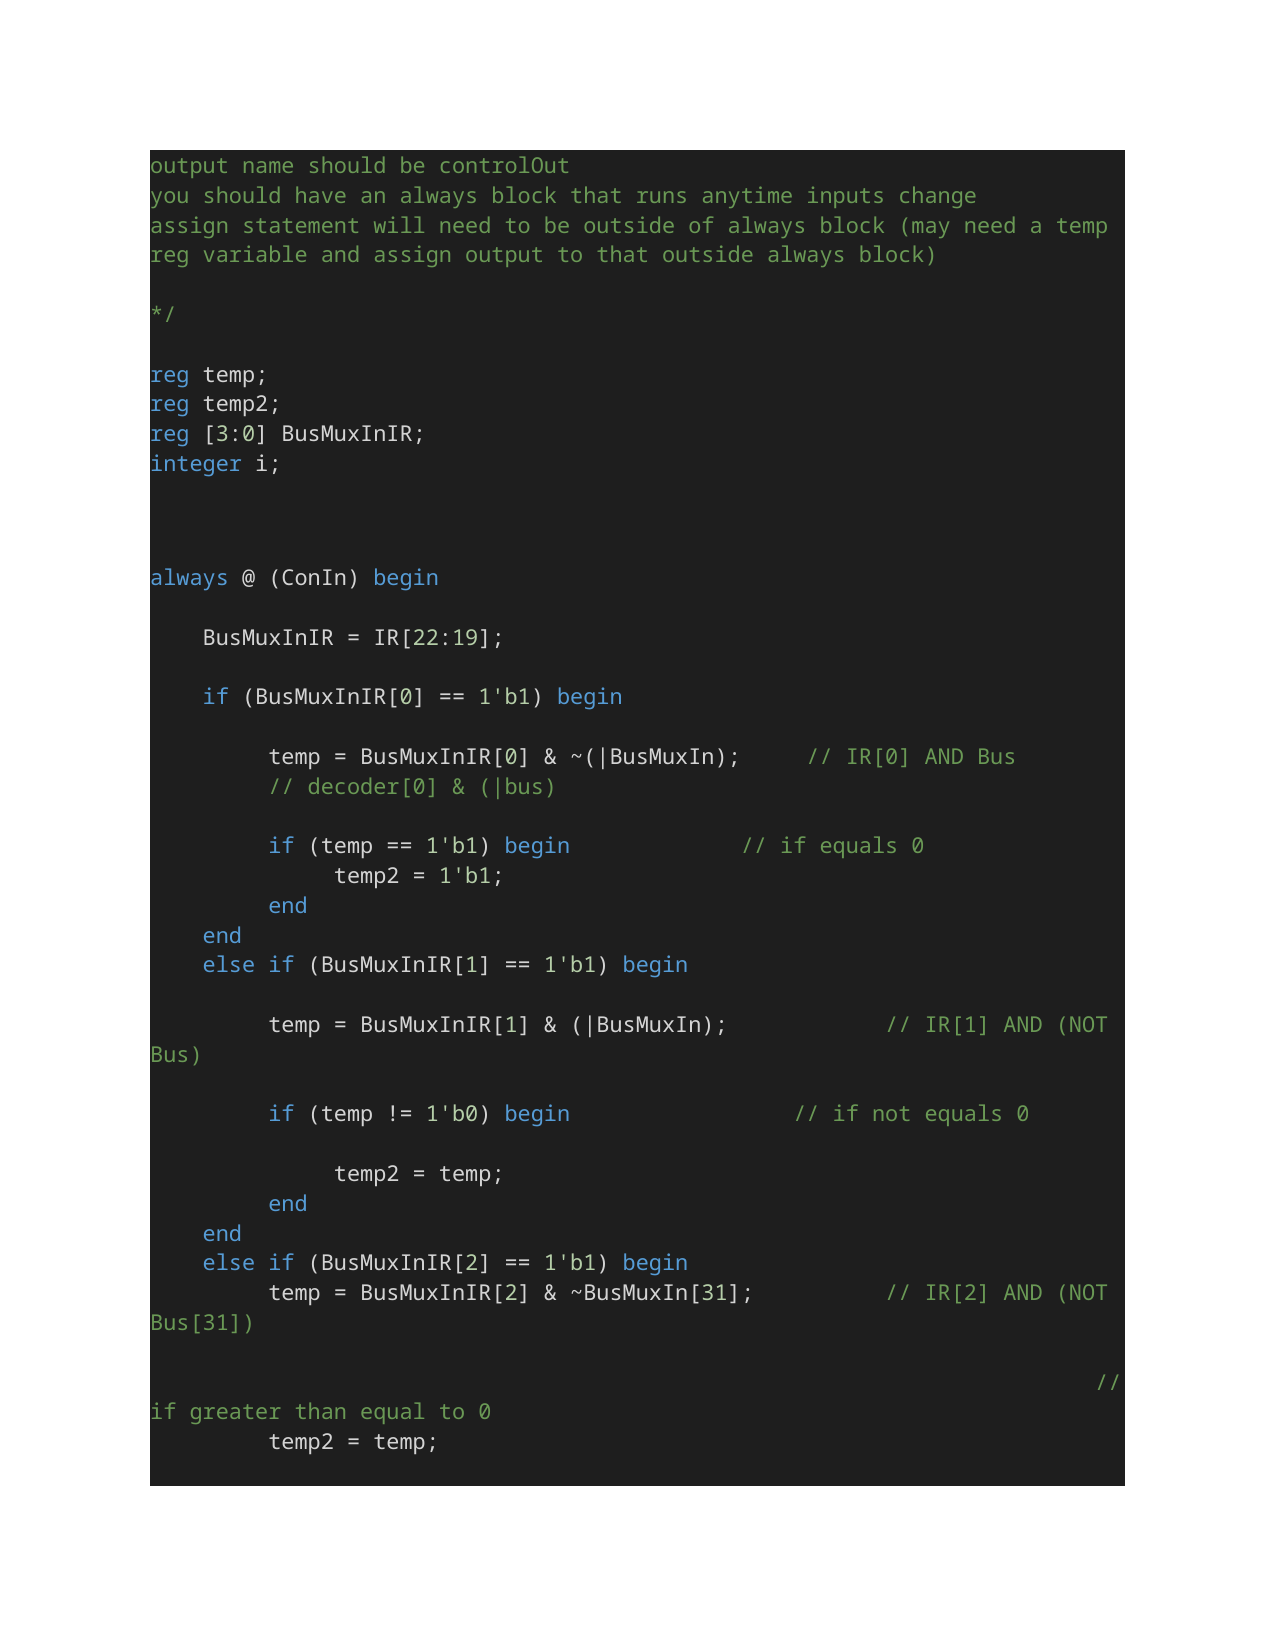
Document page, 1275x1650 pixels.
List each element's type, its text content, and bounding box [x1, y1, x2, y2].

text integer i; [150, 448, 1125, 478]
text temp = BusMuxInIR[1] & (|BusMuxIn); // IR[1] AND (NOT Bus) [150, 1009, 1125, 1069]
text temp = BusMuxInIR[0] & ~(|BusMuxIn); // IR[0] AND Bus [150, 741, 1125, 771]
text temp2 = temp; [150, 1158, 1125, 1188]
text end [150, 890, 1125, 920]
text end [150, 1188, 1125, 1218]
text reg temp2; [150, 388, 1125, 418]
text else if (BusMuxInIR[1] == 1'b1) begin [150, 949, 1125, 979]
text end [150, 1218, 1125, 1247]
text end [150, 920, 1125, 949]
text // if greater than equal to 0 [150, 1367, 1125, 1426]
text */ [150, 299, 1125, 329]
text // decoder[0] & (|bus) [150, 771, 1125, 801]
text always @ (ConIn) begin [150, 562, 1125, 592]
text if (temp == 1'b1) begin // if equals 0 [150, 830, 1125, 860]
text temp2 = 1'b1; [150, 860, 1125, 890]
text BusMuxInIR = IR[22:19]; [150, 622, 1125, 652]
text output name should be controlOut [150, 150, 1125, 180]
text temp2 = temp; [150, 1426, 1125, 1456]
text assign statement will need to be outside of always block (may need a temp reg variable and assign output to that outside always block) [150, 209, 1125, 269]
text you should have an always block that runs anytime inputs change [150, 180, 1125, 209]
text reg temp; [150, 358, 1125, 388]
text temp = BusMuxInIR[2] & ~BusMuxIn[31]; // IR[2] AND (NOT Bus[31]) [150, 1277, 1125, 1337]
text if (BusMuxInIR[0] == 1'b1) begin [150, 681, 1125, 711]
text else if (BusMuxInIR[2] == 1'b1) begin [150, 1247, 1125, 1277]
text if (temp != 1'b0) begin // if not equals 0 [150, 1098, 1125, 1128]
text reg [3:0] BusMuxInIR; [150, 418, 1125, 448]
